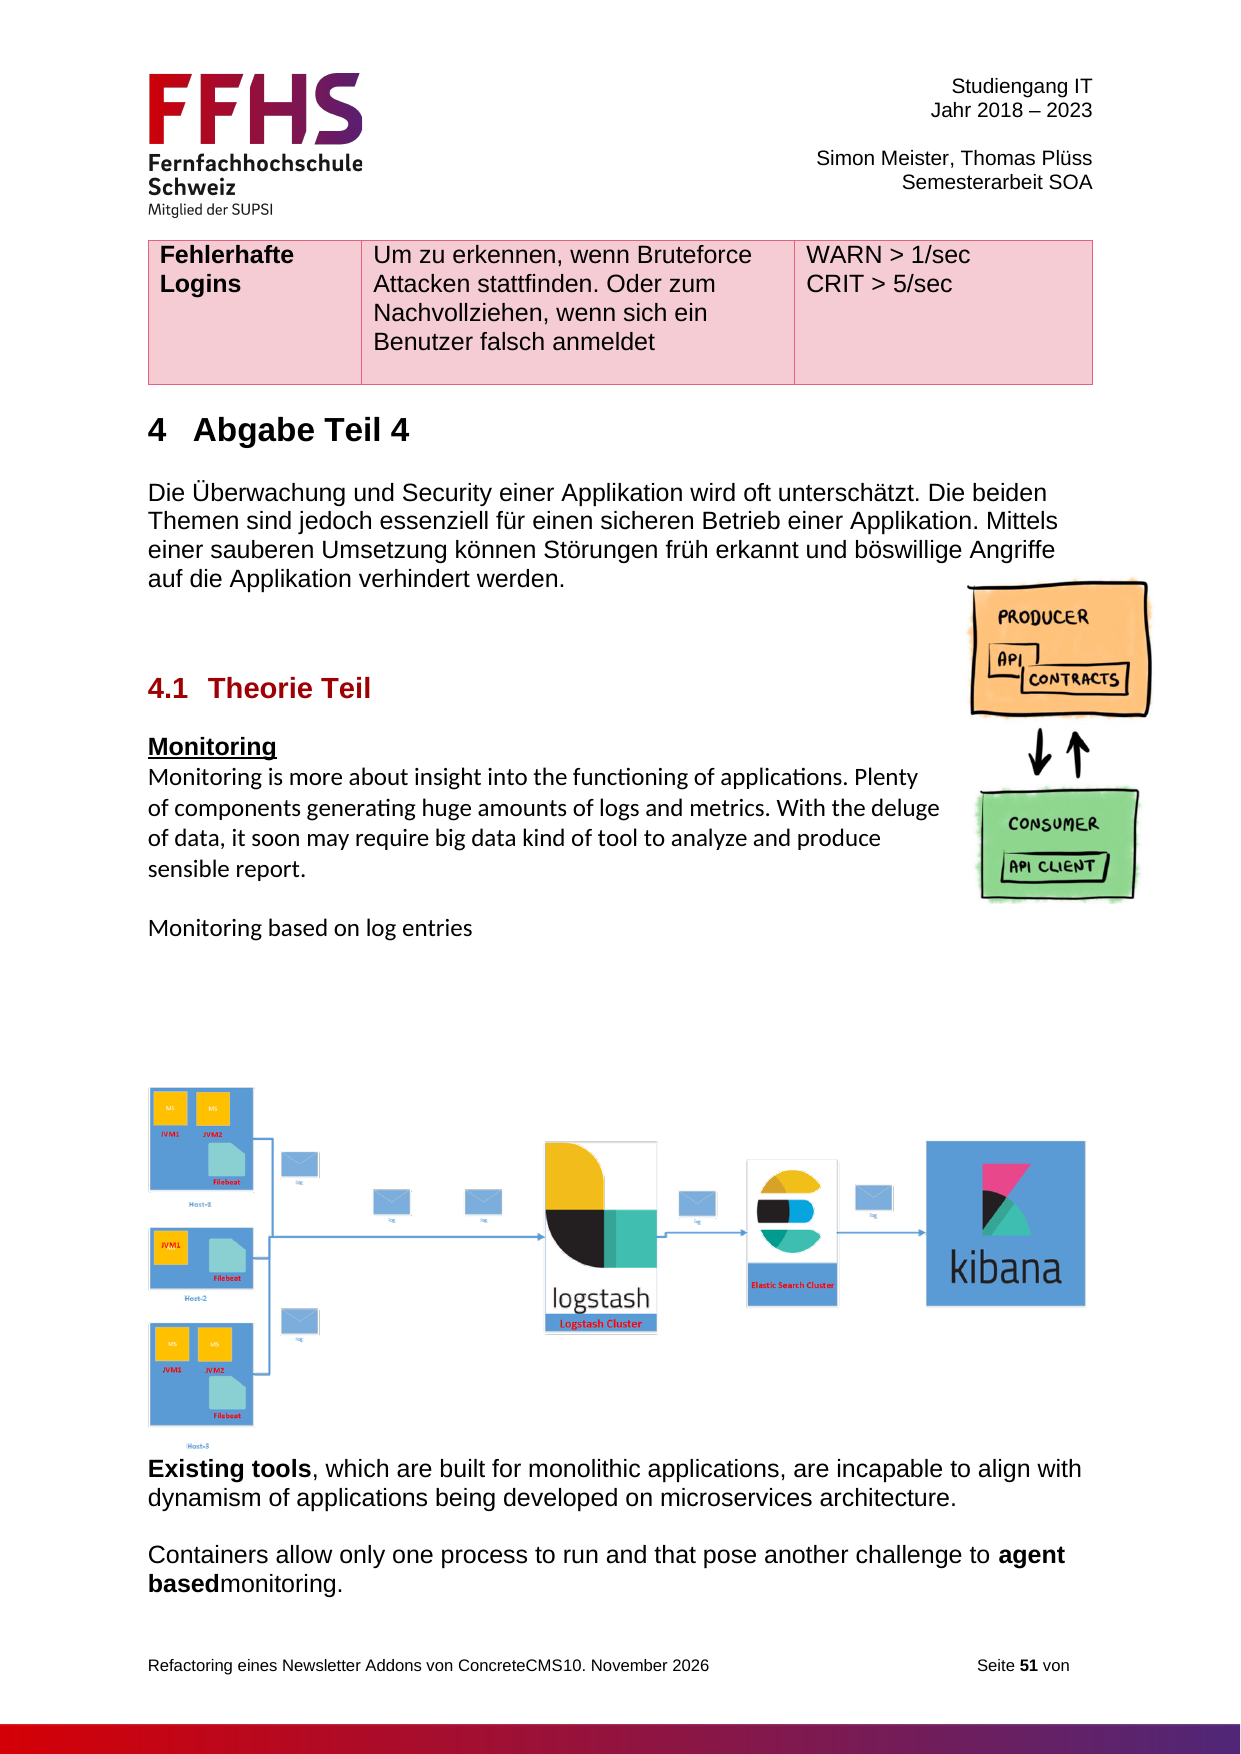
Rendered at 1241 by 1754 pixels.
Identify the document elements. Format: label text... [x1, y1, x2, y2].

table_cell Um zu erkennen, wenn Bruteforce Attacken stattfinden. Oder zum Nachvollziehen, wenn sich ein Benutzer falsch anmeldet [362, 241, 794, 384]
subtitle Theorie Teil [148, 671, 958, 705]
picture [147, 1086, 1088, 1455]
text Containers allow only one process to run and that pose another challenge to agent basedmonitoring. [148, 1540, 1092, 1598]
picture [148, 73, 363, 218]
text Monitoring [148, 732, 958, 761]
text Monitoring is more about insight into the functioning of applications. Plenty of components generating huge amounts of logs and metrics. With the deluge of data, it soon may require big data kind of tool to analyze and produce sensible report. [148, 761, 958, 883]
text Die Überwachung und Security einer Applikation wird oft unterschätzt. Die beiden Themen sind jedoch essenziell für einen sicheren Betrieb einer Applikation. Mittels einer sauberen Umsetzung können Störungen früh erkannt und böswillige Angriffe auf die Applikation verhindert werden. [148, 477, 1092, 592]
picture [0, 1724, 1241, 1754]
picture [958, 566, 1172, 902]
text Monitoring based on log entries [148, 912, 1092, 942]
subtitle Abgabe Teil 4 [148, 410, 1092, 449]
text Existing tools, which are built for monolithic applications, are incapable to align with dynamism of applications being developed on microservices architecture. [148, 1454, 1092, 1512]
table_cell WARN > 1/sec CRIT > 5/sec [795, 241, 1092, 384]
table_cell Fehlerhafte Logins [149, 241, 361, 384]
